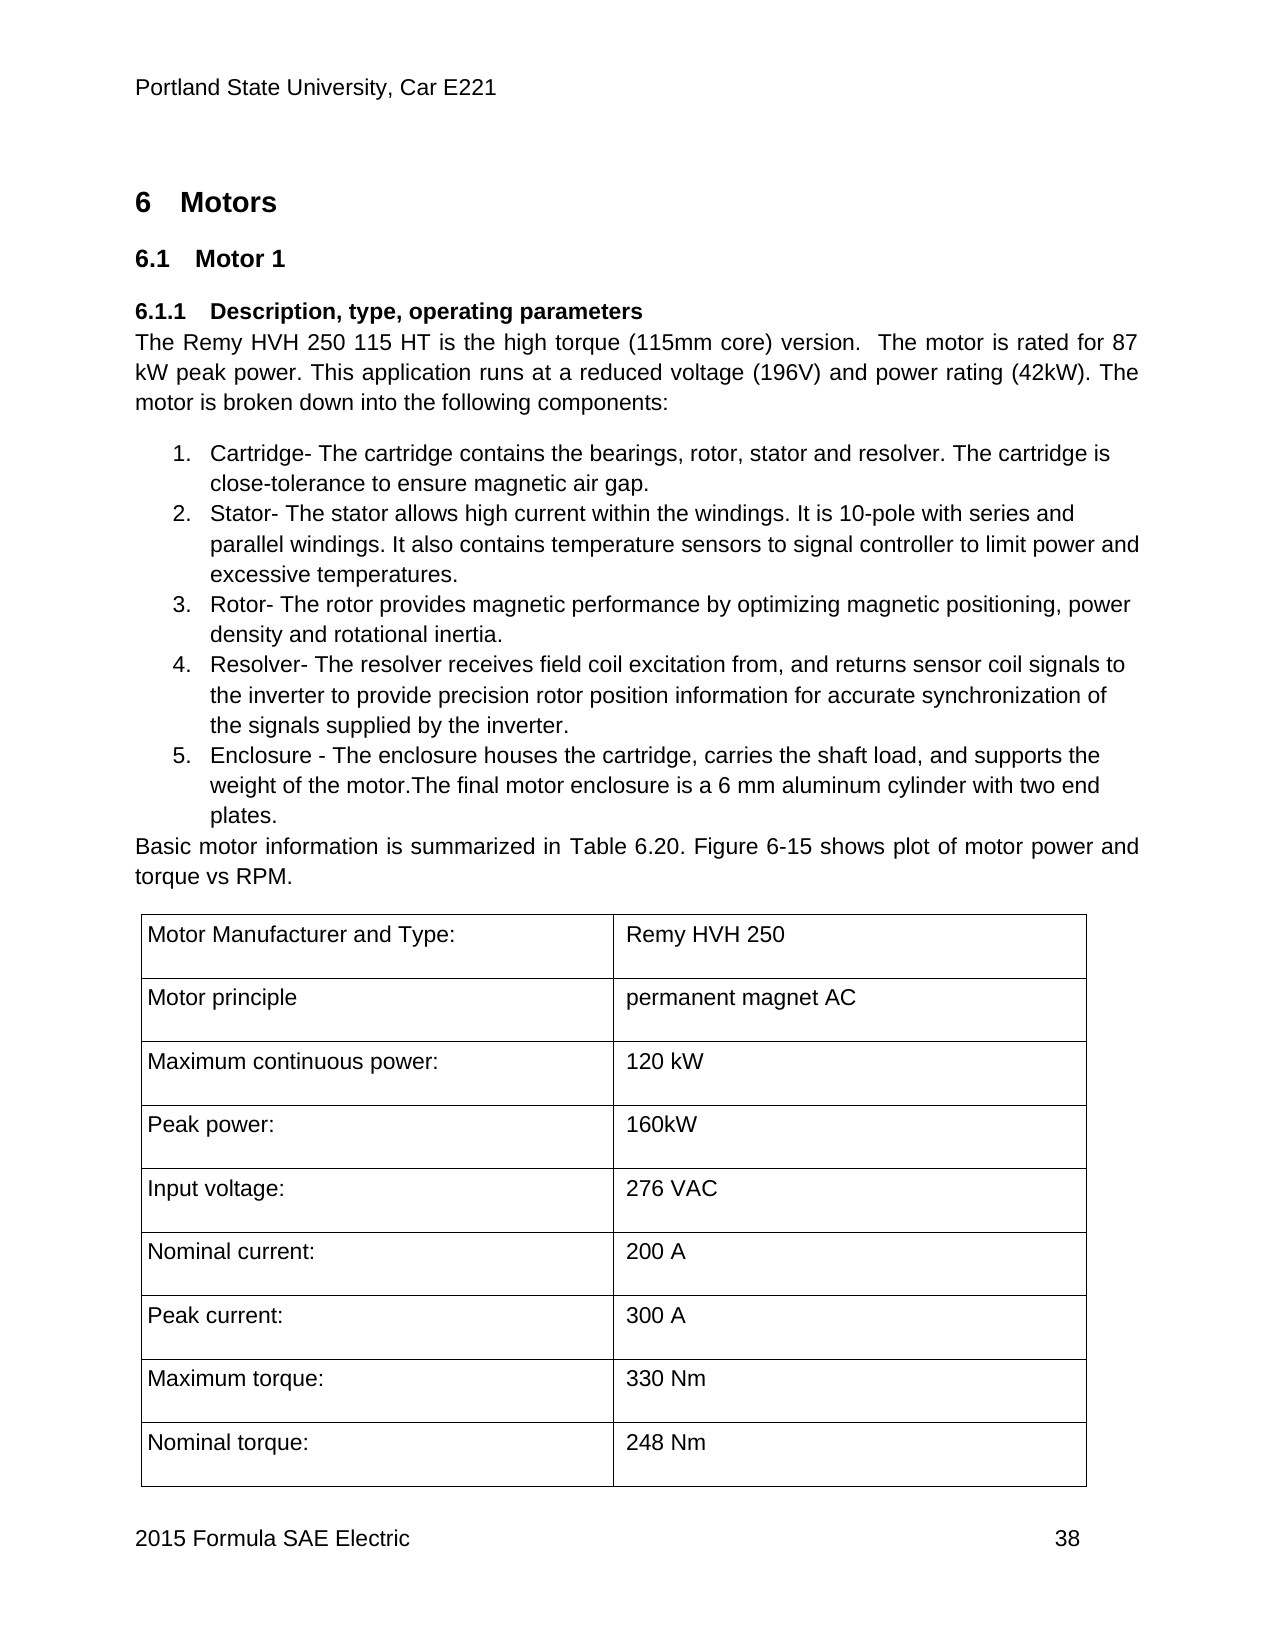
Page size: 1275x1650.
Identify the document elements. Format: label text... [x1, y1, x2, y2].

table_cell 330 Nm [614, 1360, 1086, 1422]
table_cell 120 kW [614, 1042, 1086, 1104]
table_cell Nominal torque: [142, 1423, 613, 1486]
table_cell 200 A [614, 1233, 1086, 1295]
table_cell 276 VAC [614, 1169, 1086, 1232]
list Resolver- The resolver receives field coil excitation from, and returns sensor coil signals to the inverter to provide precision rotor position information for accurate synchronization of the signals supplied by the inverter. [172, 651, 1140, 738]
table_header Motor Manufacturer and Type: [142, 915, 613, 977]
table_cell Motor principle [142, 979, 613, 1041]
text The Remy HVH 250 115 HT is the high torque (115mm core) version. The motor is rated for 87 kW peak power. This application runs at a reduced voltage (196V) and power rating (42kW). The motor is broken down into the following components: [135, 328, 1140, 415]
table_cell 300 A [614, 1296, 1086, 1359]
subtitle Motors [135, 185, 1140, 218]
table_cell Nominal current: [142, 1233, 613, 1295]
table_header Remy HVH 250 [614, 915, 1086, 977]
table_cell Peak current: [142, 1296, 613, 1359]
table_cell 248 Nm [614, 1423, 1086, 1486]
list Enclosure - The enclosure houses the cartridge, carries the shaft load, and supports the weight of the motor.The final motor enclosure is a 6 mm aluminum cylinder with two end plates. [172, 742, 1140, 829]
table_cell Maximum continuous power: [142, 1042, 613, 1104]
table_cell 160kW [614, 1106, 1086, 1168]
subtitle Description, type, operating parameters [135, 298, 1140, 324]
list Cartridge- The cartridge contains the bearings, rotor, stator and resolver. The cartridge is close-tolerance to ensure magnetic air gap. [172, 440, 1140, 496]
table_cell Input voltage: [142, 1169, 613, 1232]
subtitle Motor 1 [135, 244, 1140, 273]
list Stator- The stator allows high current within the windings. It is 10-pole with series and parallel windings. It also contains temperature sensors to signal controller to limit power and excessive temperatures. [172, 500, 1140, 587]
list Rotor- The rotor provides magnetic performance by optimizing magnetic positioning, power density and rotational inertia. [172, 591, 1140, 647]
table_cell Peak power: [142, 1106, 613, 1168]
table_cell permanent magnet AC [614, 979, 1086, 1041]
table_cell Maximum torque: [142, 1360, 613, 1422]
